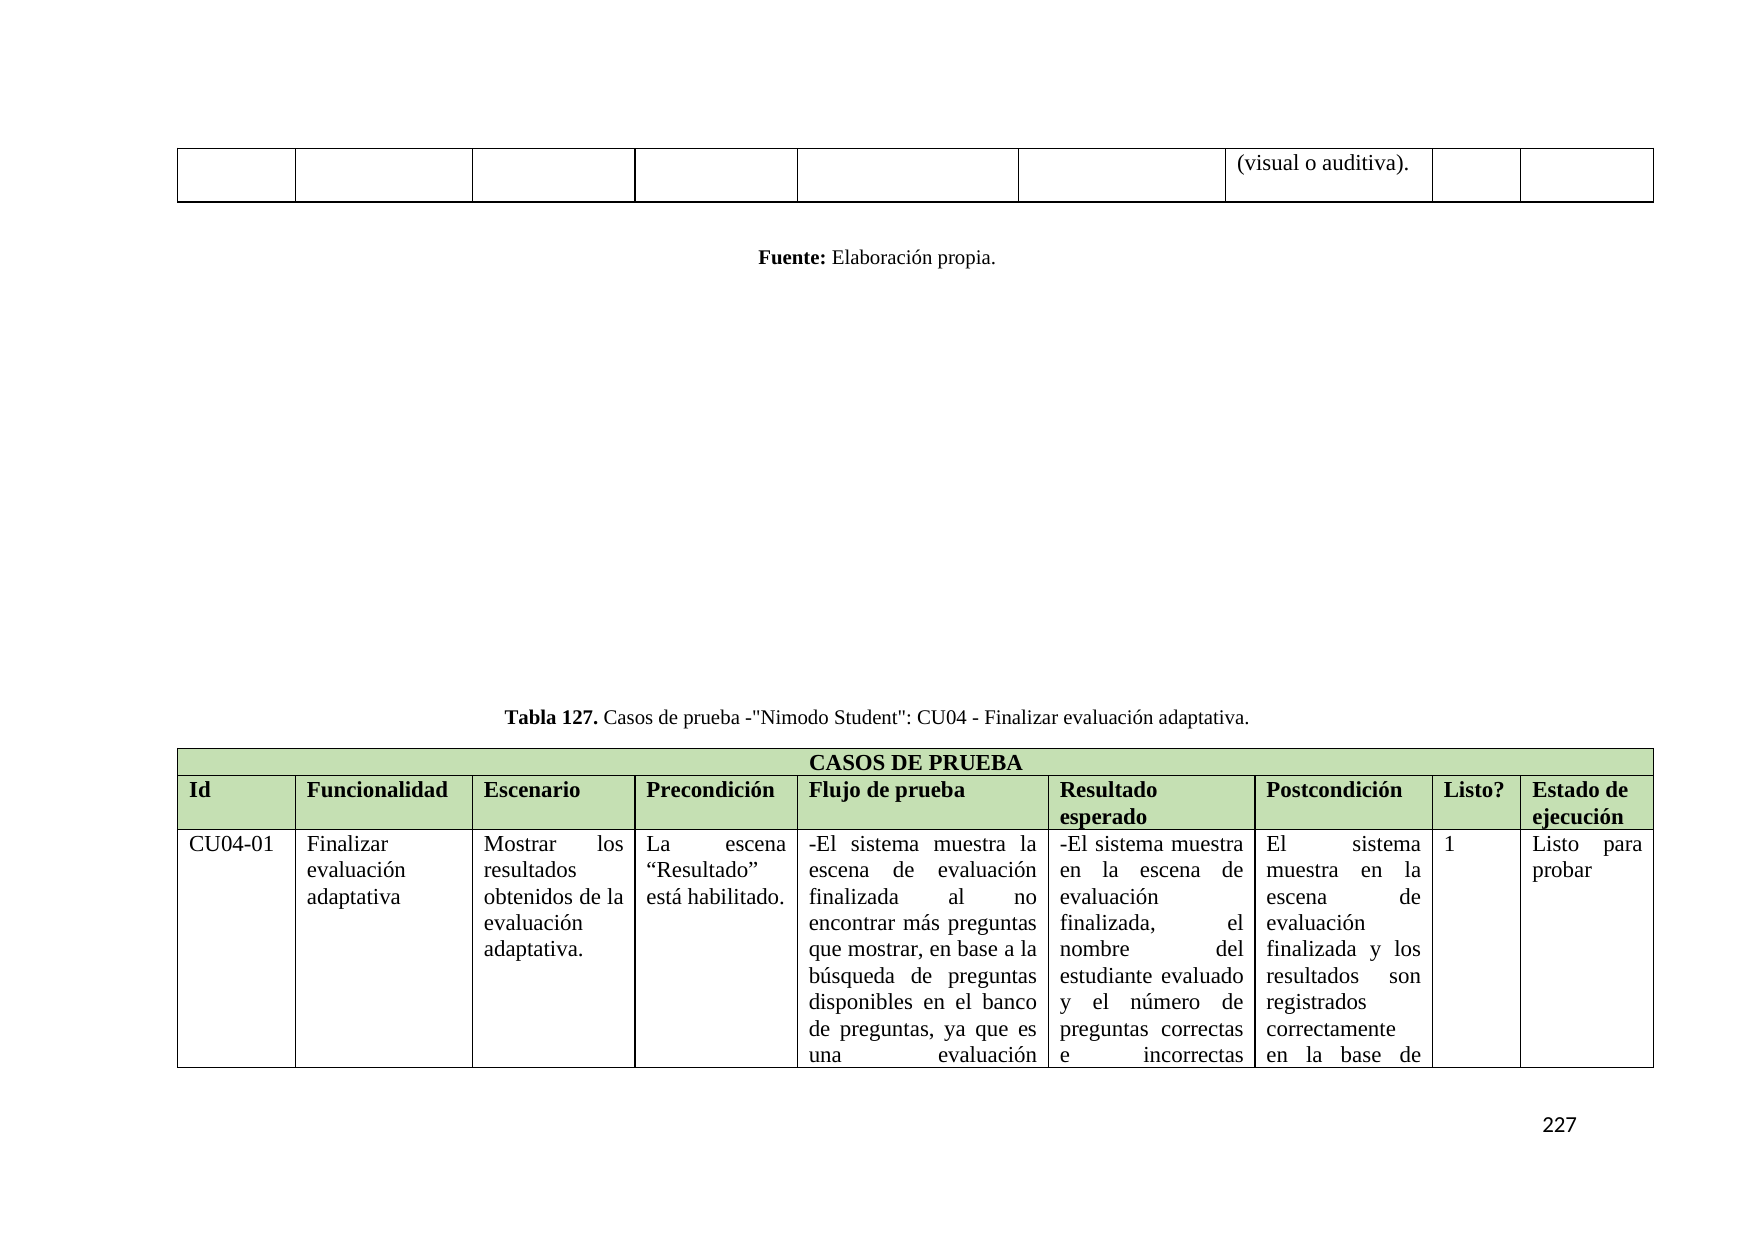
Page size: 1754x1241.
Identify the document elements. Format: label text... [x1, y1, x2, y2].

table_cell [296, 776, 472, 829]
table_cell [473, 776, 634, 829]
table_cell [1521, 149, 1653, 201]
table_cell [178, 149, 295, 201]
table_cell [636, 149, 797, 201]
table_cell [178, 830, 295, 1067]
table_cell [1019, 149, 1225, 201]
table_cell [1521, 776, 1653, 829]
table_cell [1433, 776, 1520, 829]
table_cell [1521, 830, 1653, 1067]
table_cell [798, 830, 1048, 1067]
text Tabla 127. Casos de prueba -"Nimodo Student": CU04 - Finalizar evaluación adaptativa. [177, 705, 1577, 729]
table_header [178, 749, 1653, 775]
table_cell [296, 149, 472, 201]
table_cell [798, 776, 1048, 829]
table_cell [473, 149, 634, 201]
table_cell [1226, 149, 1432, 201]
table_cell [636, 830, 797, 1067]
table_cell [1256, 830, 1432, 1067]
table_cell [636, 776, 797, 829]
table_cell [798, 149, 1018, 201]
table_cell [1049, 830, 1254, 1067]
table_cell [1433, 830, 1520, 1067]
text Fuente: Elaboración propia. [177, 245, 1577, 269]
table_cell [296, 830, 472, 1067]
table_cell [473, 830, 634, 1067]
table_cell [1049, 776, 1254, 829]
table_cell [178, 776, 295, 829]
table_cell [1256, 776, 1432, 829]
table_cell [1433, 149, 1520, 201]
